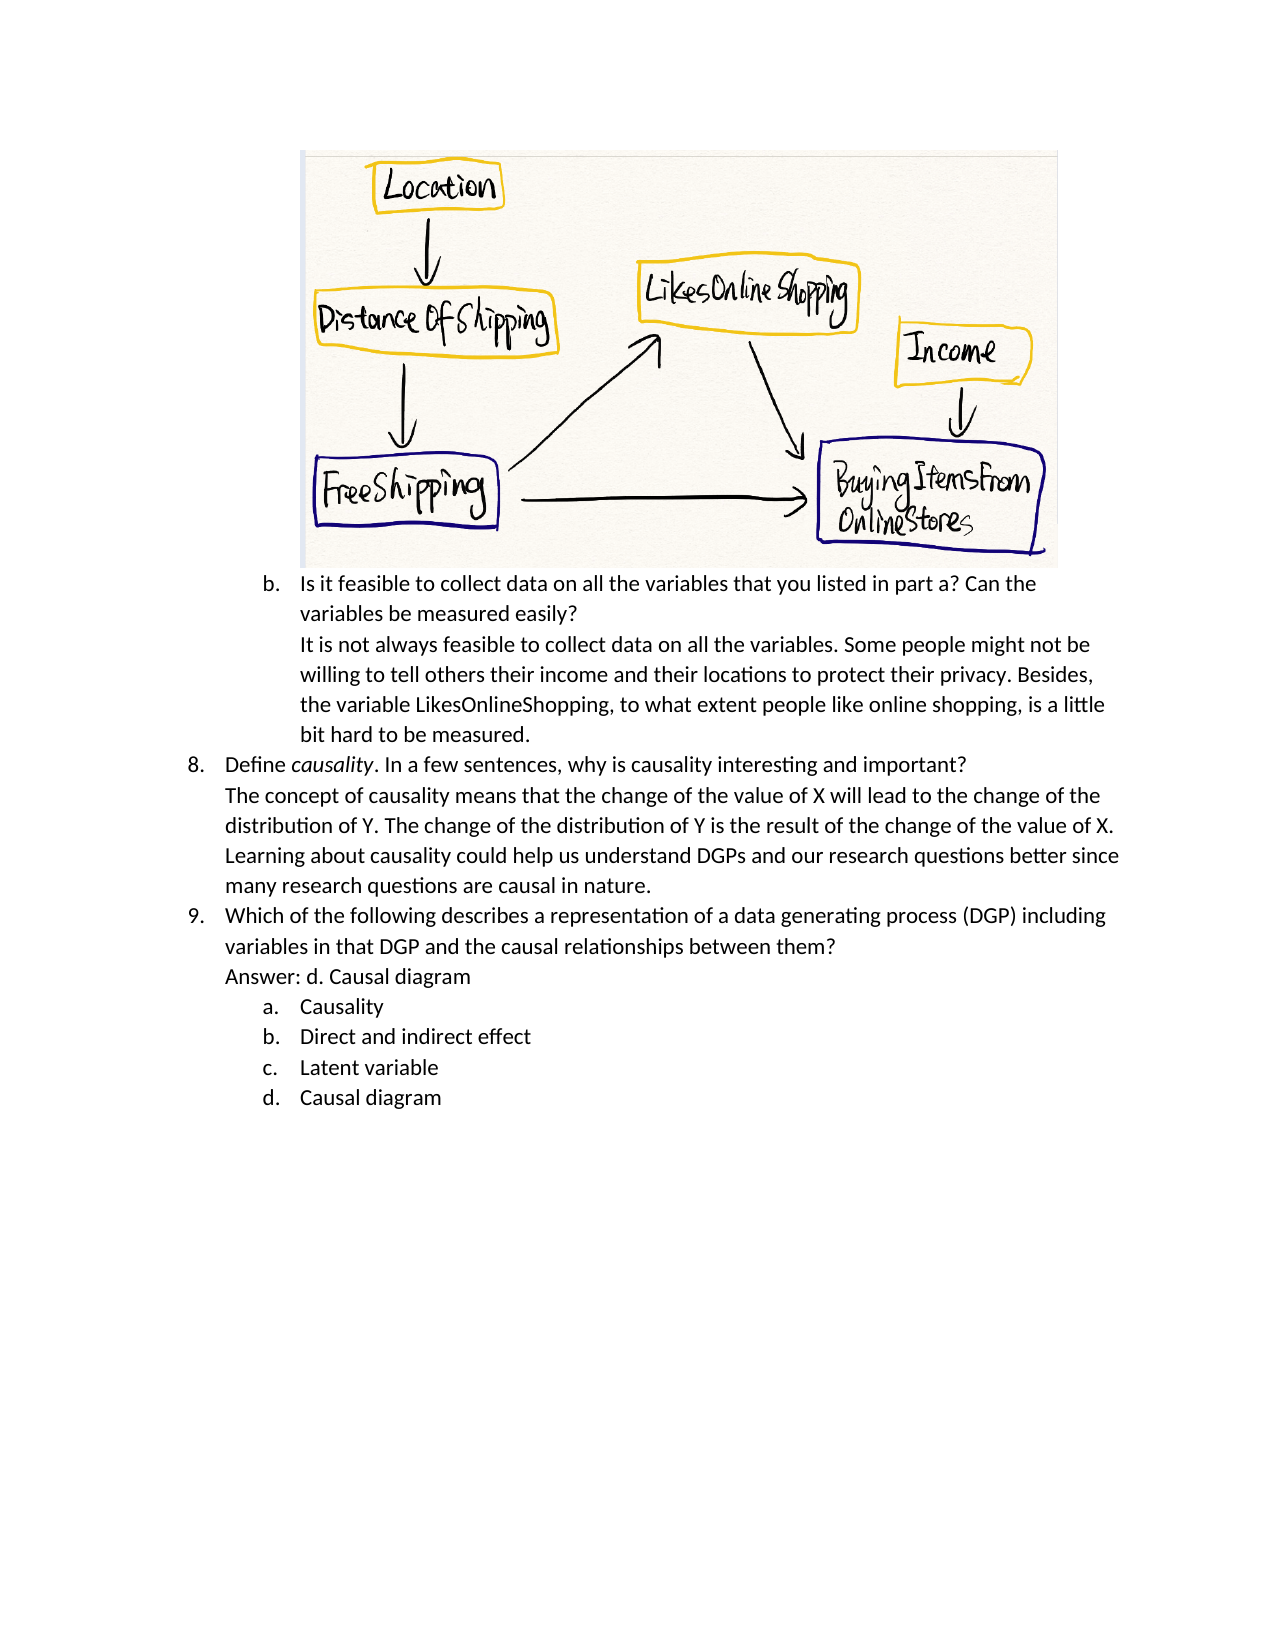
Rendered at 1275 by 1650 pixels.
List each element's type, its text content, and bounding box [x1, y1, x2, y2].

list It is not always feasible to collect data on all the variables. Some people might not be willing to tell others their income and their locations to protect their privacy. Besides, the variable LikesOnlineShopping, to what extent people like online shopping, is a little bit hard to be measured. [300, 630, 1125, 748]
list Causality [262, 992, 1125, 1020]
list Latent variable [262, 1053, 1125, 1081]
list Causal diagram [262, 1083, 1125, 1111]
list Answer: d. Causal diagram [225, 962, 1125, 990]
list Is it feasible to collect data on all the variables that you listed in part a? Can the variables be measured easily? [262, 569, 1125, 627]
list Define causality. In a few sentences, why is causality interesting and important? [187, 751, 1125, 778]
list Direct and indirect effect [262, 1022, 1125, 1050]
list The concept of causality means that the change of the value of X will lead to the change of the distribution of Y. The change of the distribution of Y is the result of the change of the value of X. Learning about causality could help us understand DGPs and our research questions better since many research questions are causal in nature. [225, 781, 1125, 899]
list Which of the following describes a representation of a data generating process (DGP) including variables in that DGP and the causal relationships between them? [187, 902, 1125, 960]
picture [300, 150, 1058, 568]
